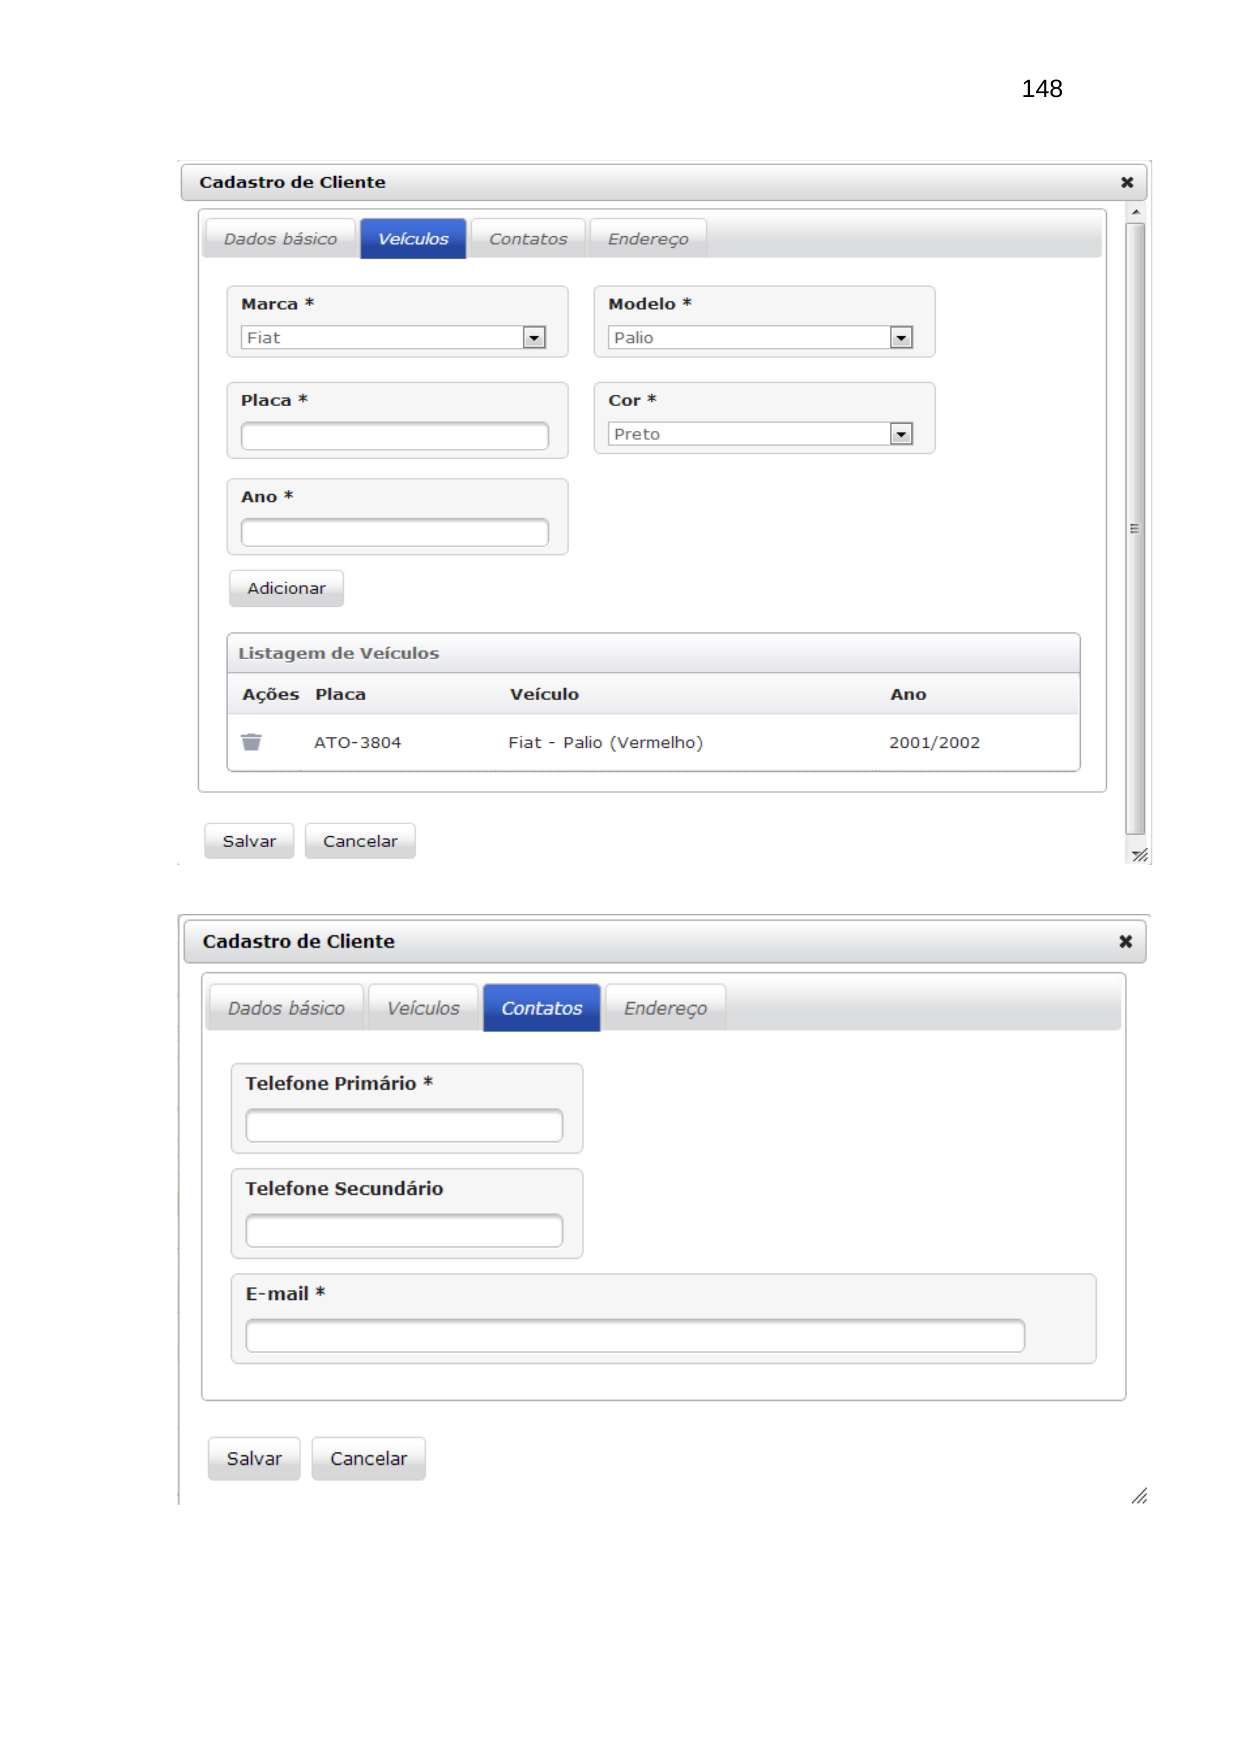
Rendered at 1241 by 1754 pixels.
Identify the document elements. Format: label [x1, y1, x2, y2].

picture [177, 914, 1151, 1505]
picture [177, 160, 1153, 865]
